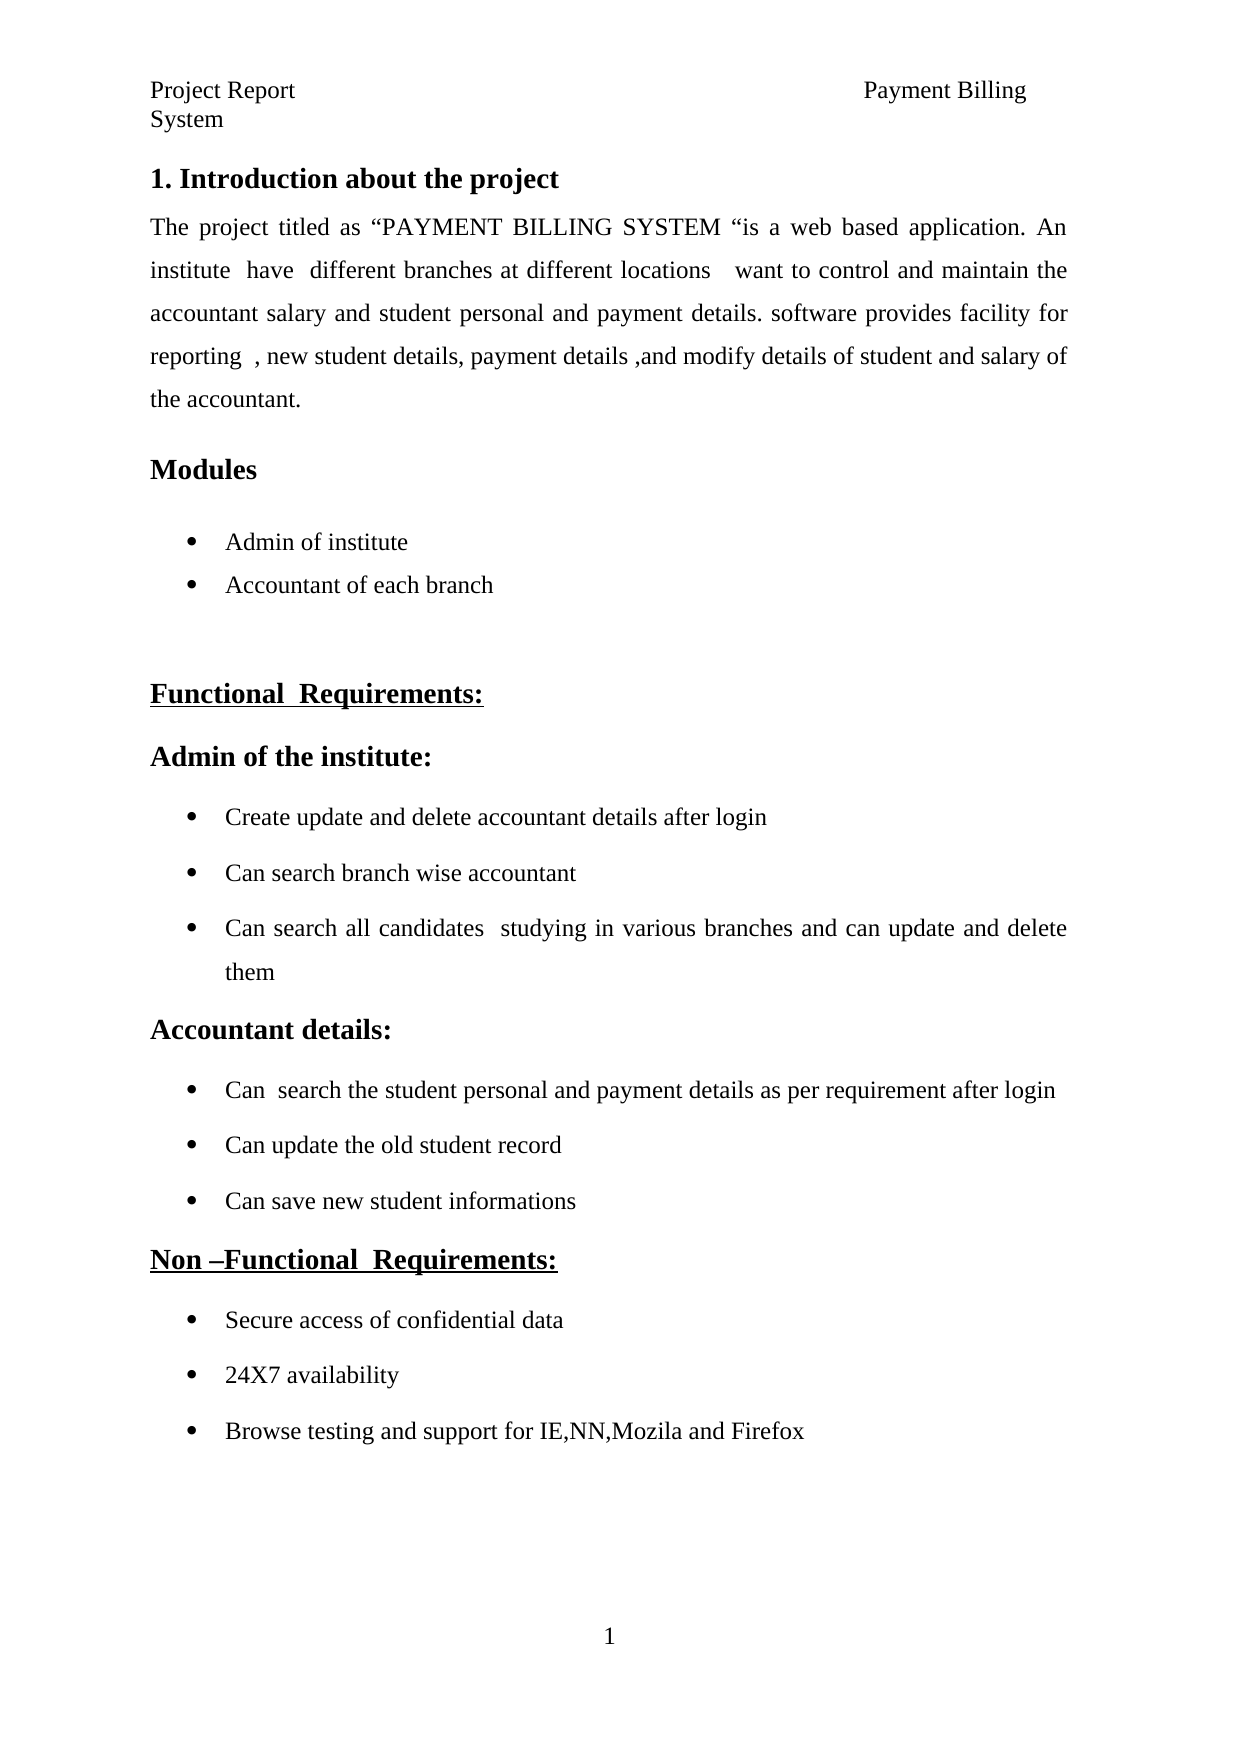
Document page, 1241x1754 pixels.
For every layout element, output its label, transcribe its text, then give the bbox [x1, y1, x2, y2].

list Accountant of each branch [187, 571, 1068, 599]
list Admin of institute [187, 527, 1068, 556]
list Can save new student informations [187, 1186, 1068, 1215]
list Can update the old student record [187, 1131, 1068, 1159]
list Secure access of confidential data [187, 1305, 1068, 1333]
text Non –Functional Requirements: [150, 1242, 1068, 1275]
list 24X7 availability [187, 1360, 1068, 1389]
list Create update and delete accountant details after login [187, 802, 1068, 831]
list Can search all candidates studying in various branches and can update and delete them [187, 913, 1068, 985]
text Accountant details: [150, 1012, 1068, 1046]
text 1. Introduction about the project [150, 161, 1068, 195]
text Functional Requirements: [150, 677, 1068, 710]
text Modules [150, 452, 1068, 486]
list Browse testing and support for IE,NN,Mozila and Firefox [187, 1416, 1068, 1445]
list Can search the student personal and payment details as per requirement after login [187, 1075, 1068, 1104]
list Can search branch wise accountant [187, 858, 1068, 887]
text The project titled as “PAYMENT BILLING SYSTEM “is a web based application. An institute have different branches at different locations want to control and maintain the accountant salary and student personal and payment details. software provides facility for reporting , new student details, payment details ,and modify details of student and salary of the accountant. [150, 212, 1068, 413]
text Admin of the institute: [150, 739, 1068, 773]
